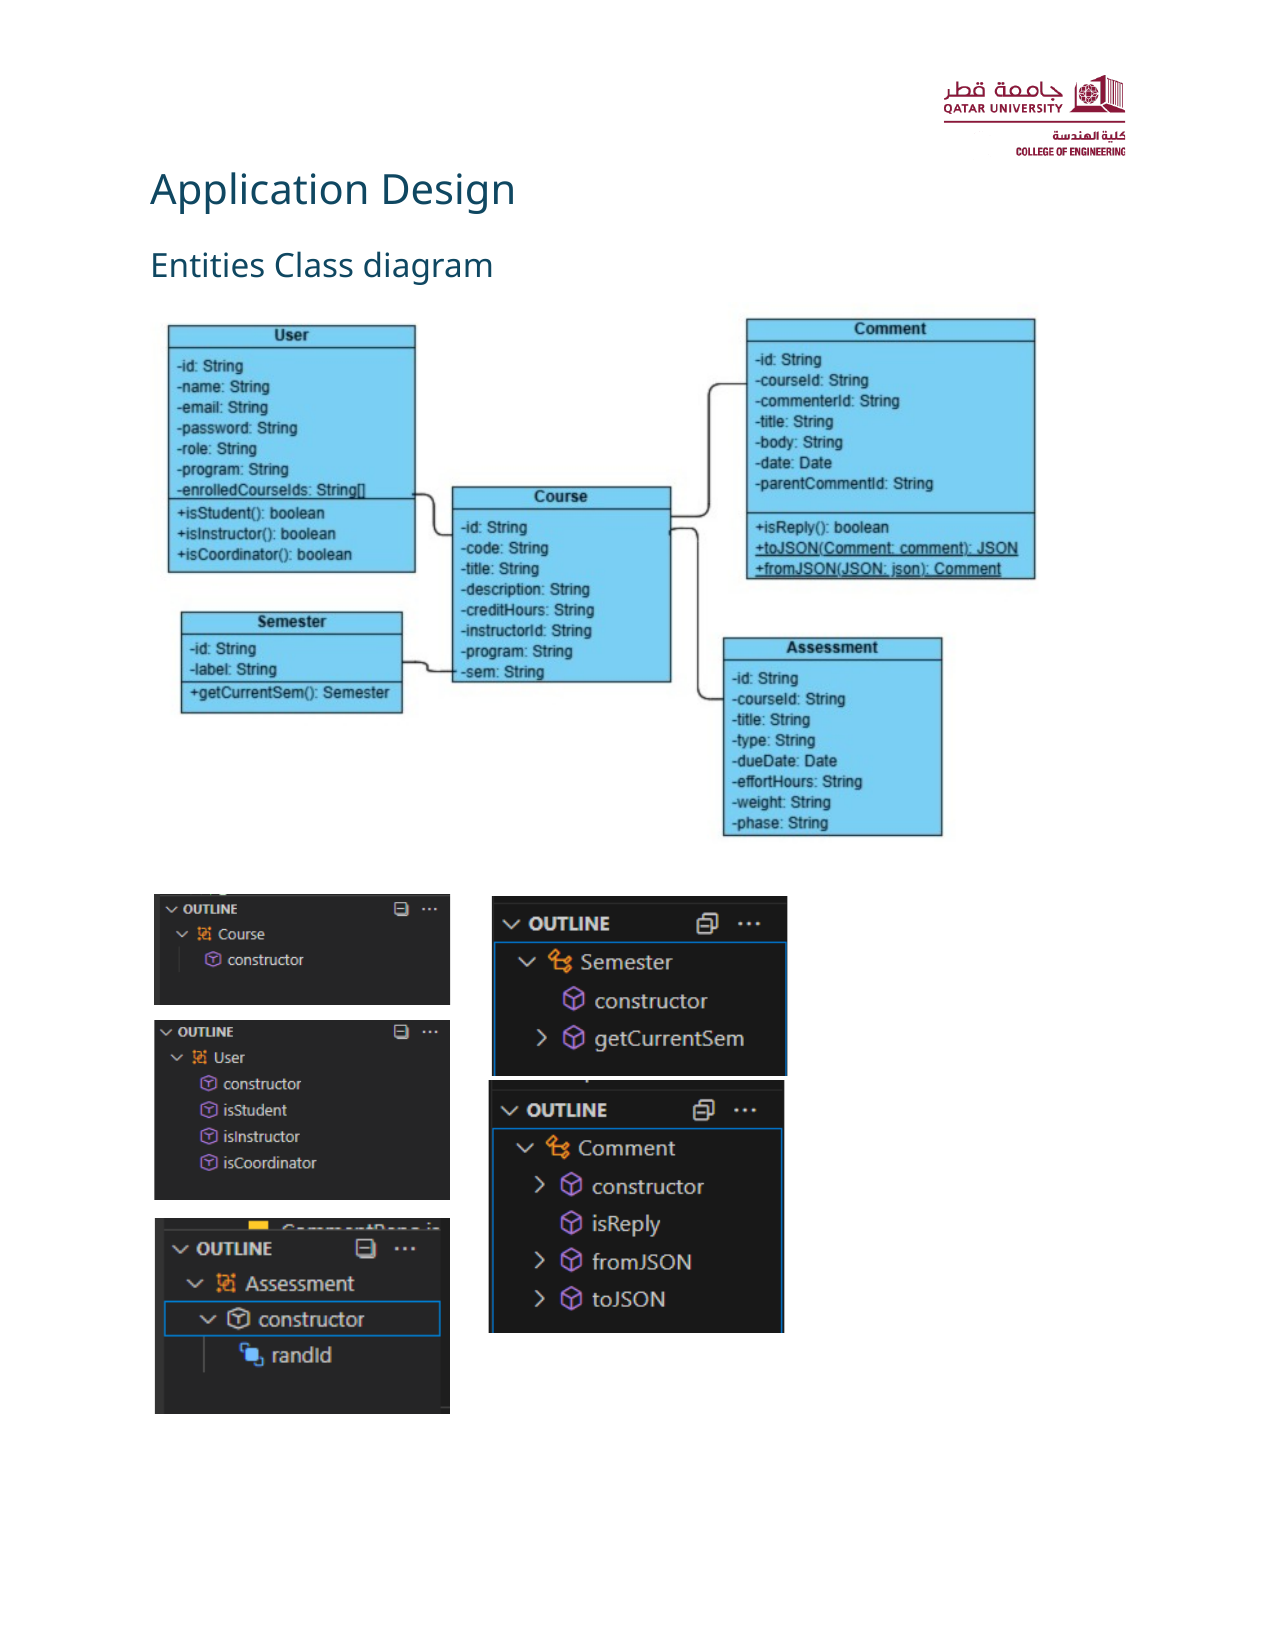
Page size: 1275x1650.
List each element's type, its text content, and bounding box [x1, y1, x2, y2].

picture [150, 302, 1050, 844]
subtitle Entities Class diagram [150, 242, 1125, 287]
picture [490, 896, 787, 1074]
picture [487, 1080, 784, 1331]
picture [153, 1218, 451, 1412]
picture [943, 75, 1125, 160]
picture [153, 894, 450, 1004]
subtitle Application Design [150, 160, 1125, 217]
picture [153, 1020, 450, 1198]
